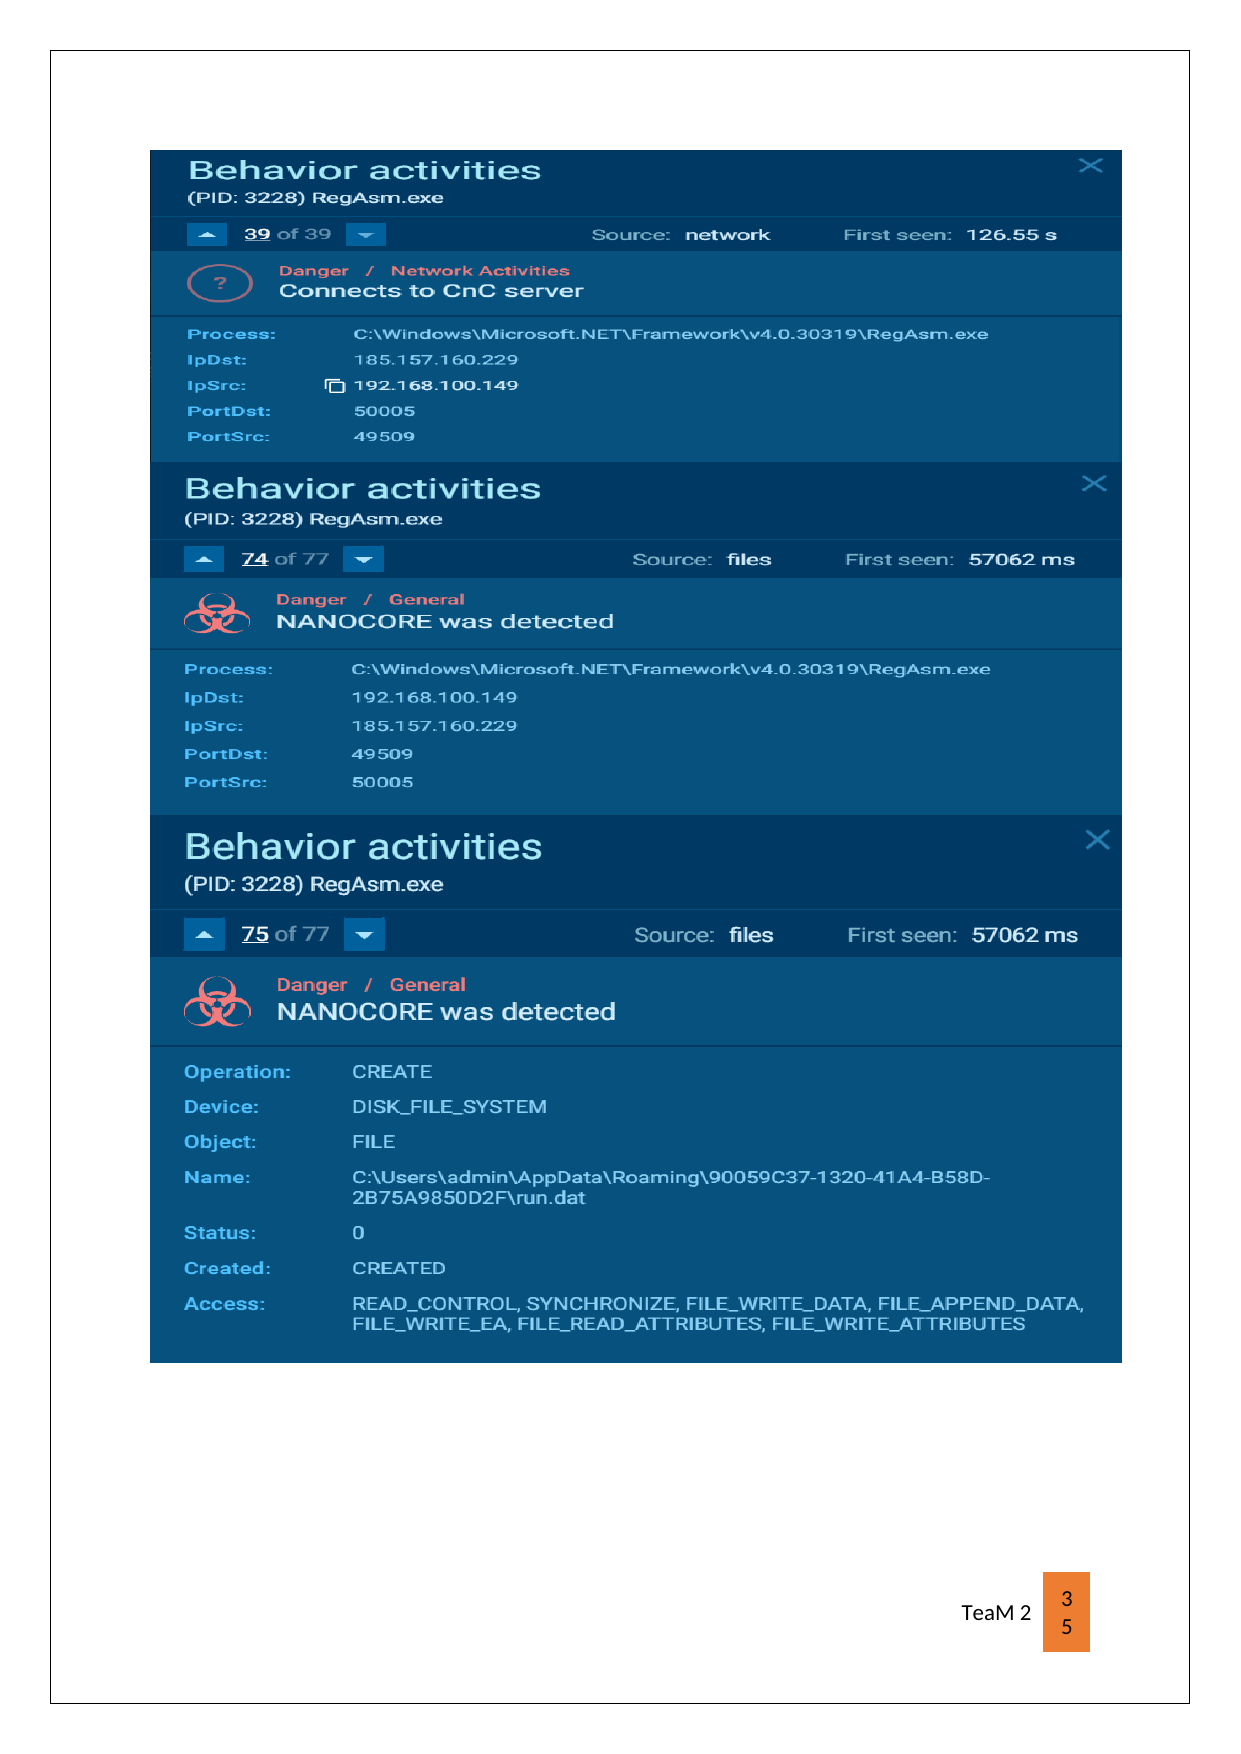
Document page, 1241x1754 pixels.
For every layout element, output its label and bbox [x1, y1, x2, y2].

picture [150, 150, 1122, 1363]
